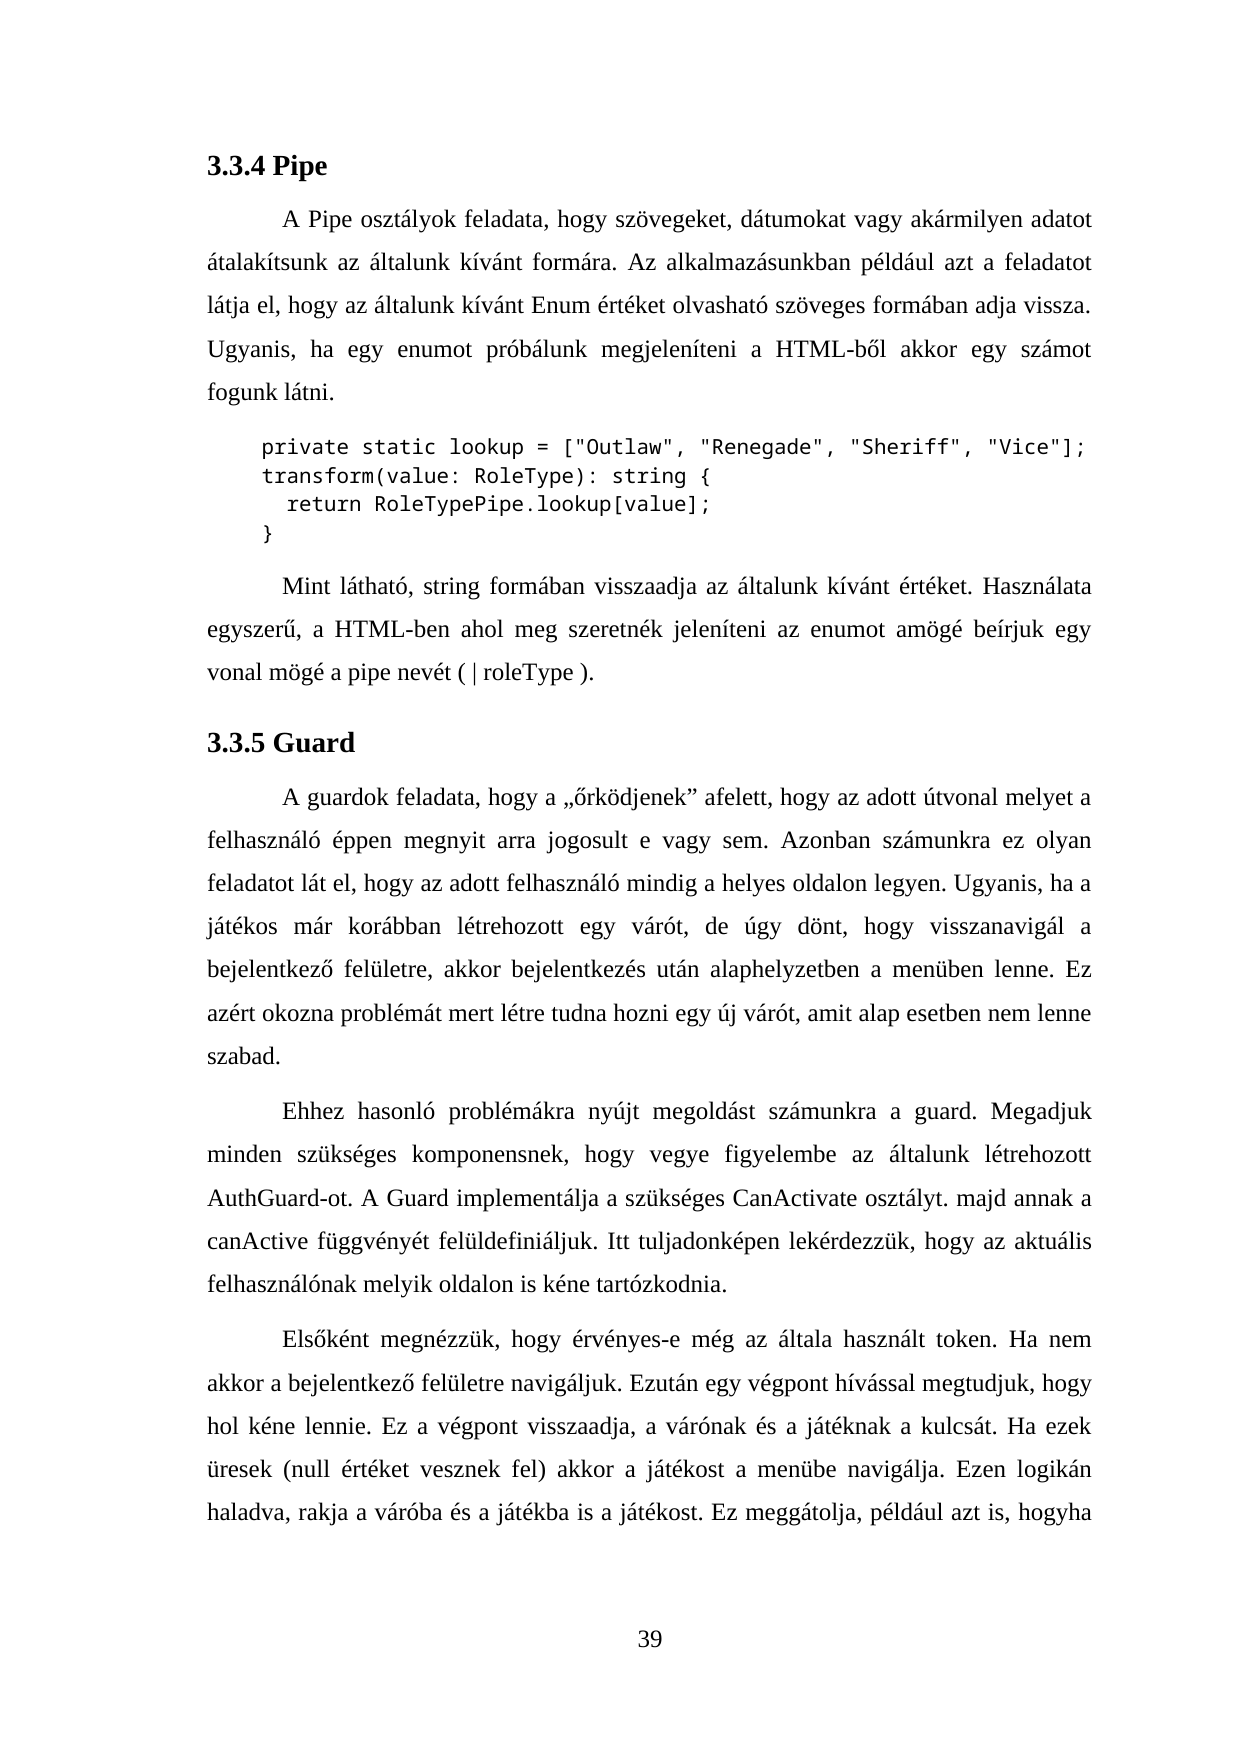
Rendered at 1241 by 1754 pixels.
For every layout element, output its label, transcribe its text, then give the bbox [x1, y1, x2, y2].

subtitle Pipe [207, 148, 1092, 181]
text private static lookup = ["Outlaw", "Renegade", "Sheriff", "Vice"]; [236, 432, 1092, 461]
text A guardok feladata, hogy a „őrködjenek” afelett, hogy az adott útvonal melyet a felhasználó éppen megnyit arra jogosult e vagy sem. Azonban számunkra ez olyan feladatot lát el, hogy az adott felhasználó mindig a helyes oldalon legyen. Ugyanis, ha a játékos már korábban létrehozott egy várót, de úgy dönt, hogy visszanavigál a bejelentkező felületre, akkor bejelentkezés után alaphelyzetben a menüben lenne. Ez azért okozna problémát mert létre tudna hozni egy új várót, amit alap esetben nem lenne szabad. [207, 782, 1092, 1069]
text transform(value: RoleType): string { [236, 461, 1092, 489]
subtitle Guard [207, 726, 1092, 759]
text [207, 1324, 1092, 1526]
text Ehhez hasonló problémákra nyújt megoldást számunkra a guard. Megadjuk minden szükséges komponensnek, hogy vegye figyelembe az általunk létrehozott AuthGuard-ot. A Guard implementálja a szükséges CanActivate osztályt. majd annak a canActive függvényét felüldefiniáljuk. Itt tuljadonképen lekérdezzük, hogy az aktuális felhasználónak melyik oldalon is kéne tartózkodnia. [207, 1096, 1092, 1298]
text Mint látható, string formában visszaadja az általunk kívánt értéket. Használata egyszerű, a HTML-ben ahol meg szeretnék jeleníteni az enumot amögé beírjuk egy vonal mögé a pipe nevét ( | roleType ). [207, 571, 1092, 686]
text } [236, 518, 1092, 546]
text return RoleTypePipe.lookup[value]; [236, 489, 1092, 518]
text A Pipe osztályok feladata, hogy szövegeket, dátumokat vagy akármilyen adatot átalakítsunk az általunk kívánt formára. Az alkalmazásunkban például azt a feladatot látja el, hogy az általunk kívánt Enum értéket olvasható szöveges formában adja vissza. Ugyanis, ha egy enumot próbálunk megjeleníteni a HTML-ből akkor egy számot fogunk látni. [207, 204, 1092, 406]
